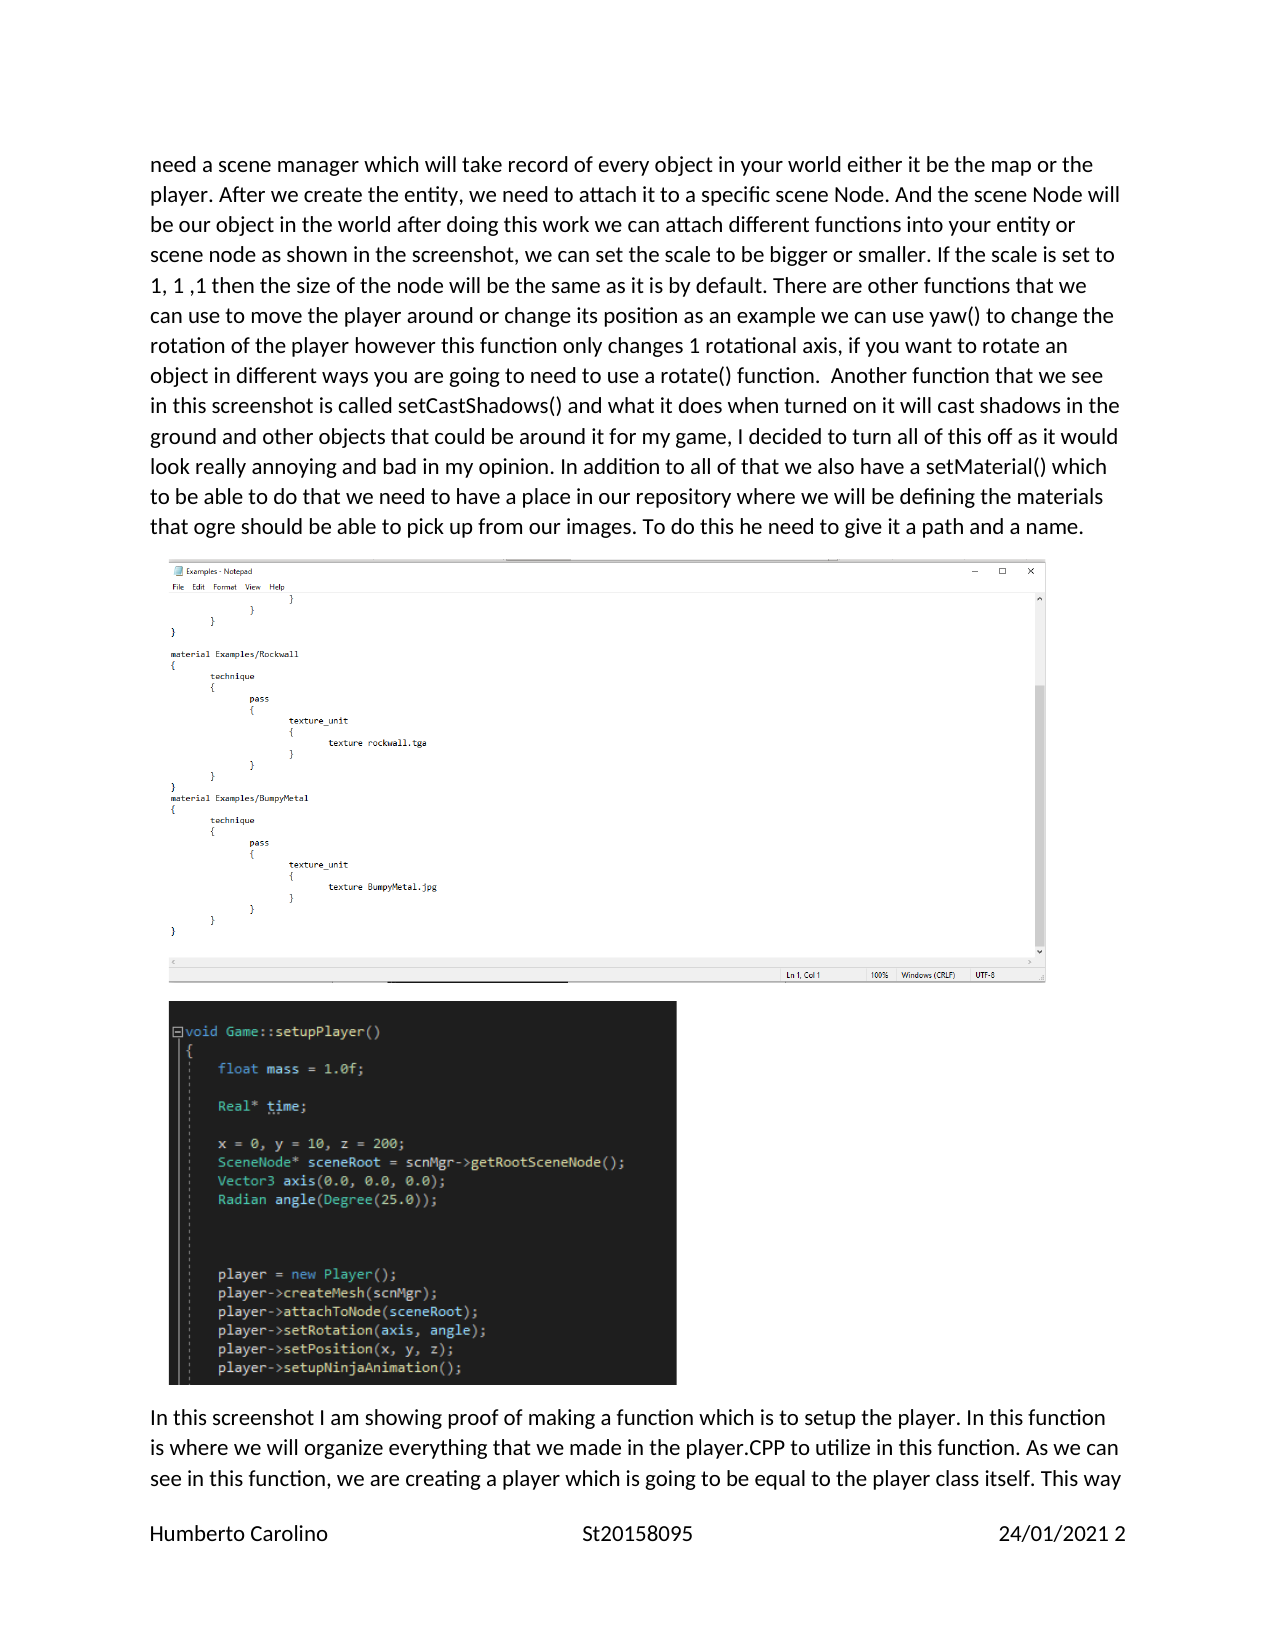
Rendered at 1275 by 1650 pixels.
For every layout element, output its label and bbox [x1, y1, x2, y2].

text [150, 150, 1125, 541]
text [150, 1403, 1125, 1492]
